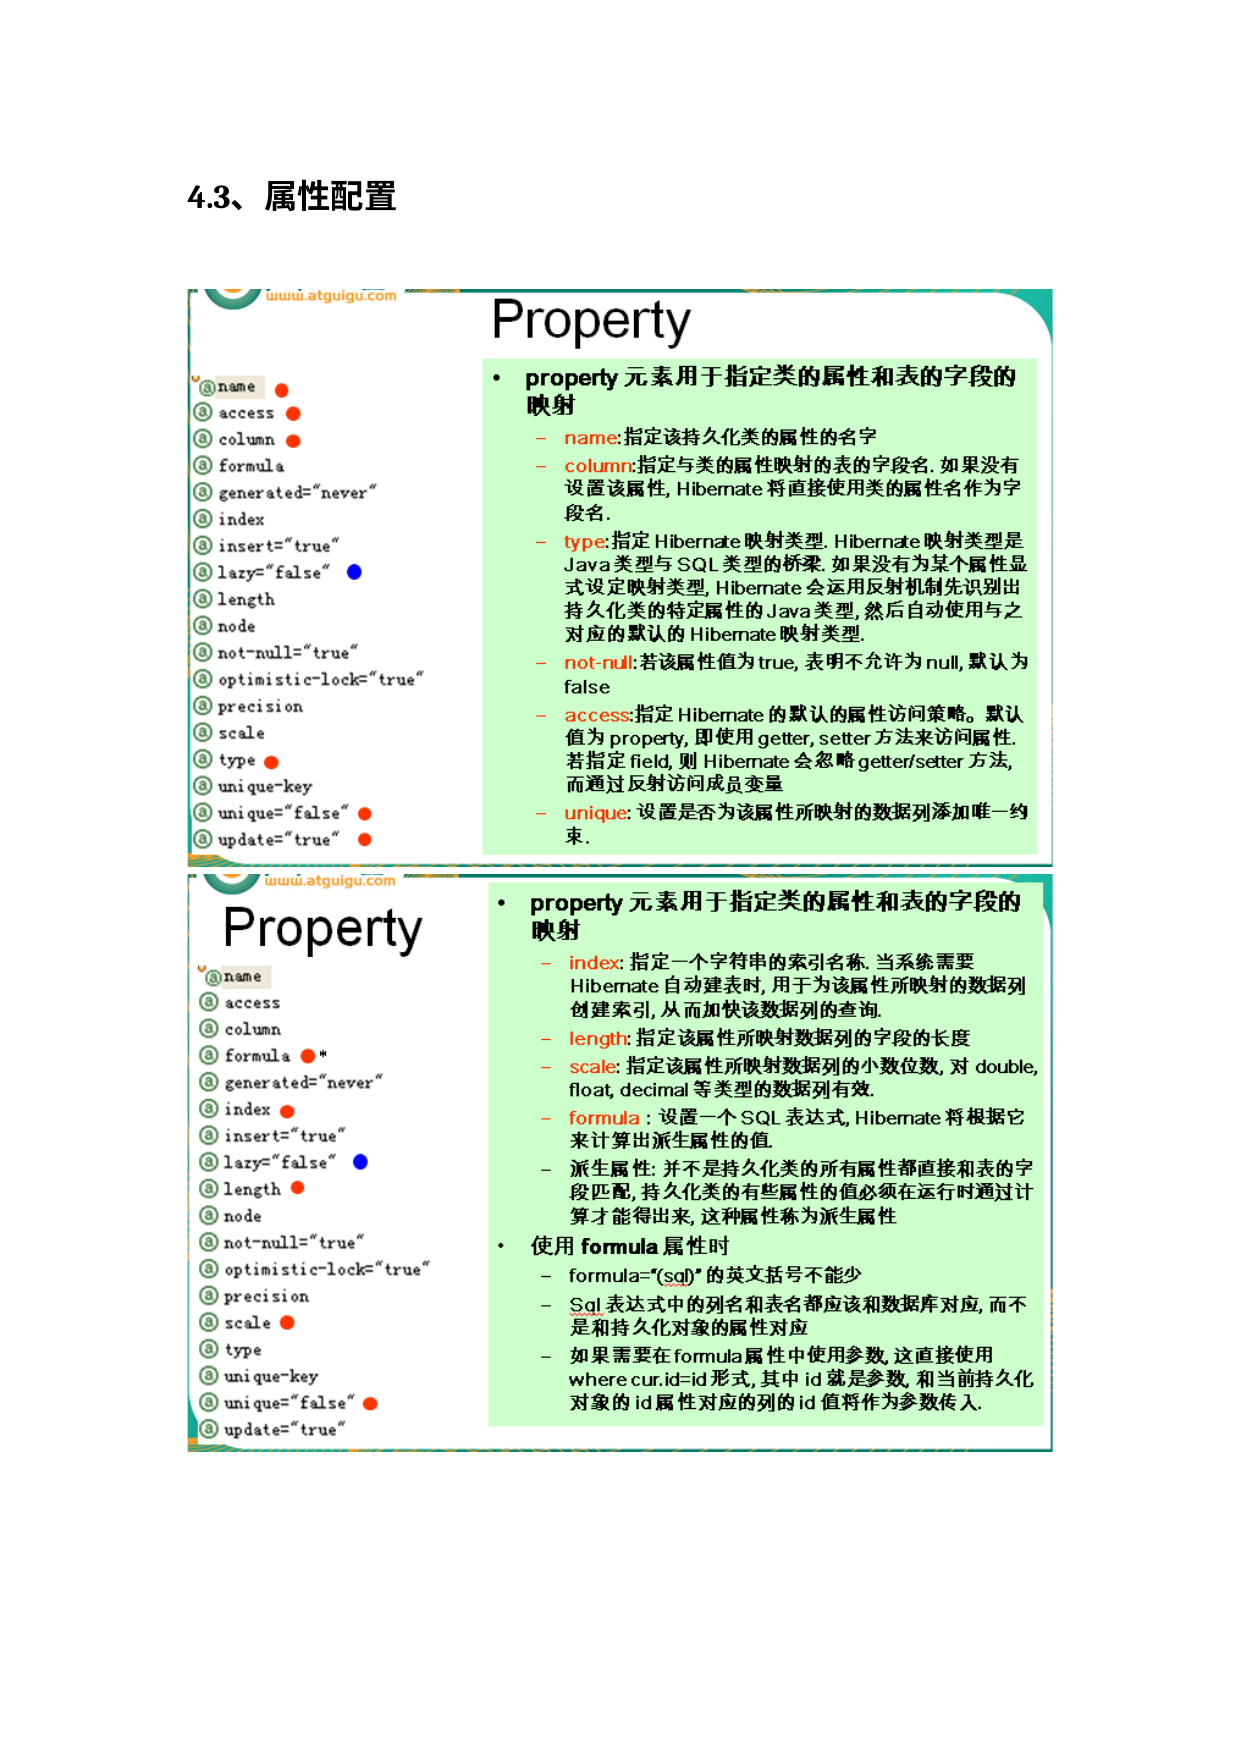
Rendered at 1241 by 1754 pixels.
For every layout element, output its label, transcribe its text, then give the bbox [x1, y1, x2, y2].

picture [187, 874, 1053, 1452]
subtitle 4.3、属性配置 [187, 162, 1053, 227]
picture [187, 289, 1053, 867]
